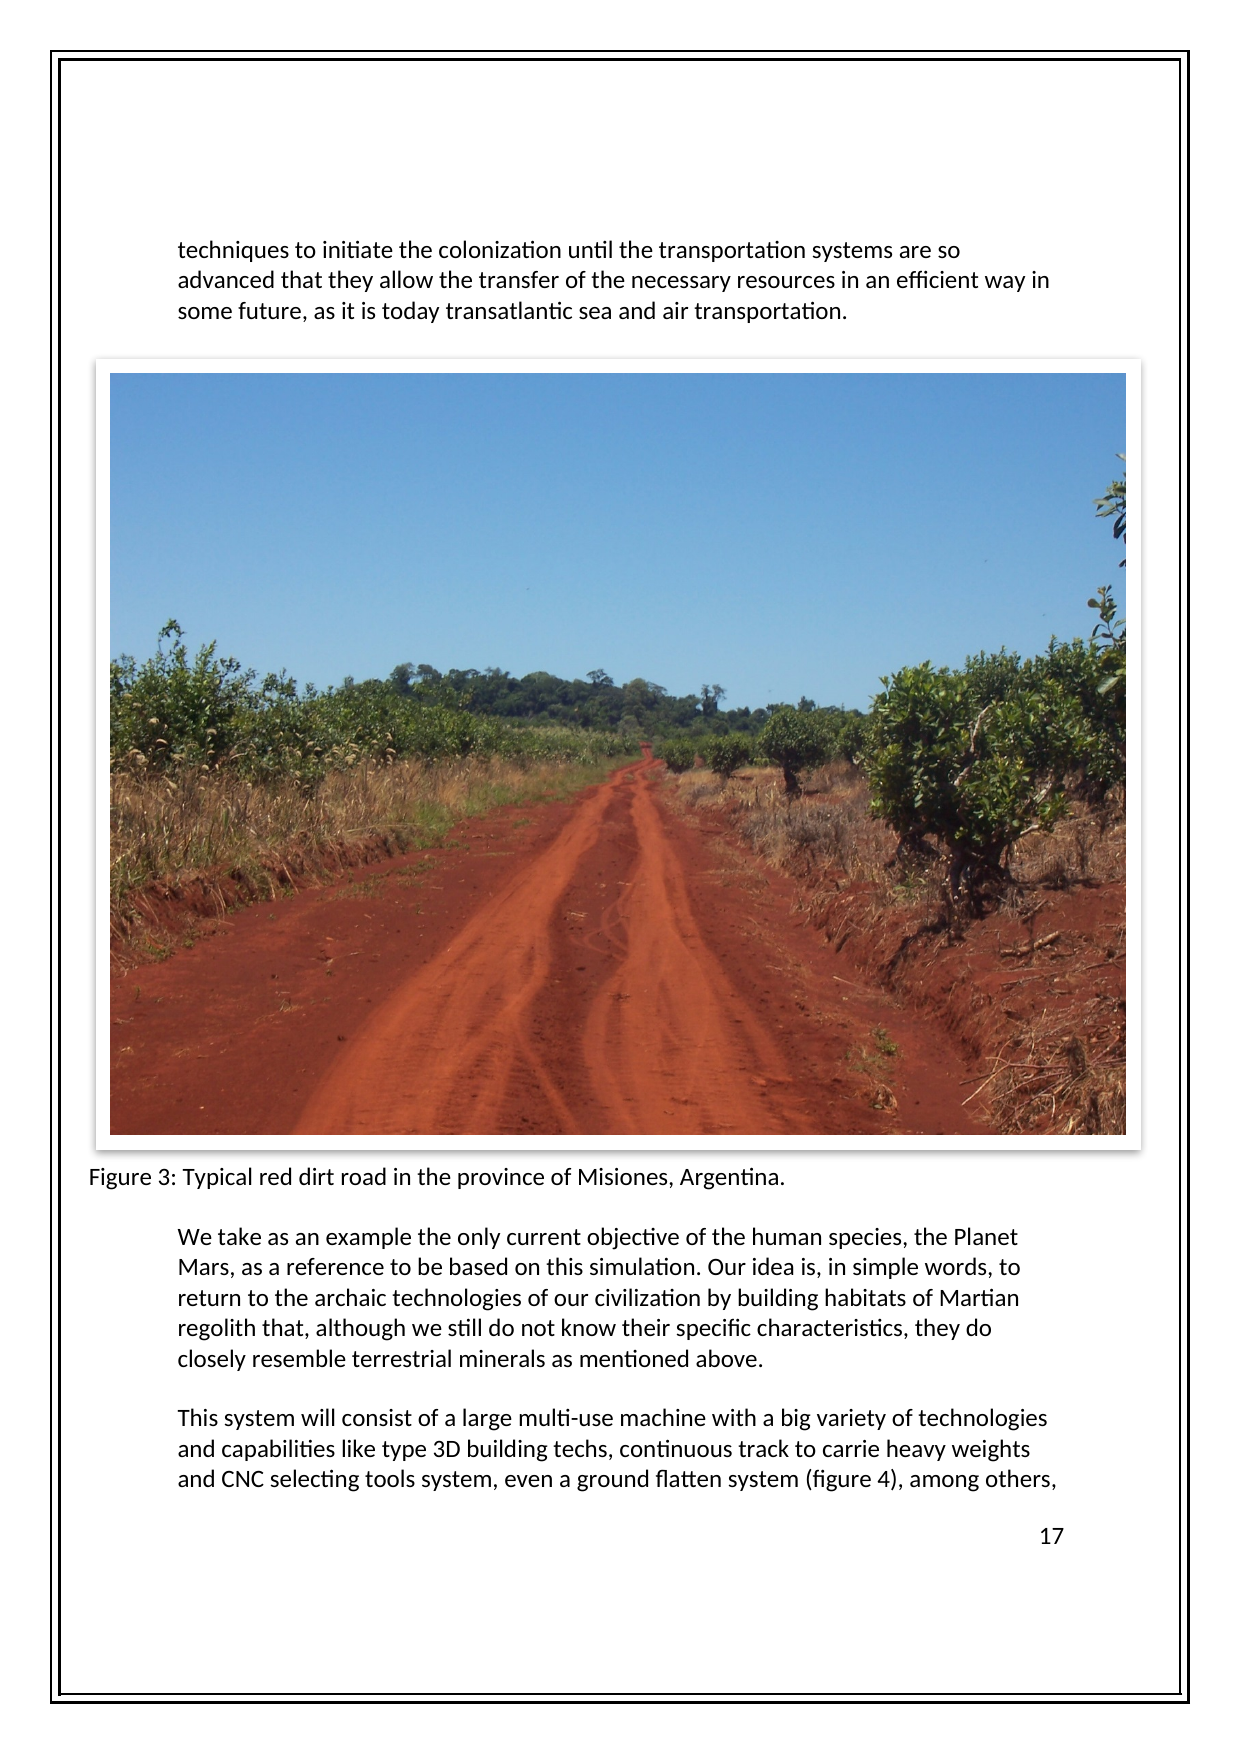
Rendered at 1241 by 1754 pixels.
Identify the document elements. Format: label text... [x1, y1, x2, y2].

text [177, 234, 1063, 325]
text We take as an example the only current objective of the human species, the Planet Mars, as a reference to be based on this simulation. Our idea is, in simple words, to return to the archaic technologies of our civilization by building habitats of Martian regolith that, although we still do not know their specific characteristics, they do closely resemble terrestrial minerals as mentioned above. [177, 1221, 1063, 1373]
picture [110, 373, 1126, 1135]
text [177, 1402, 1063, 1494]
